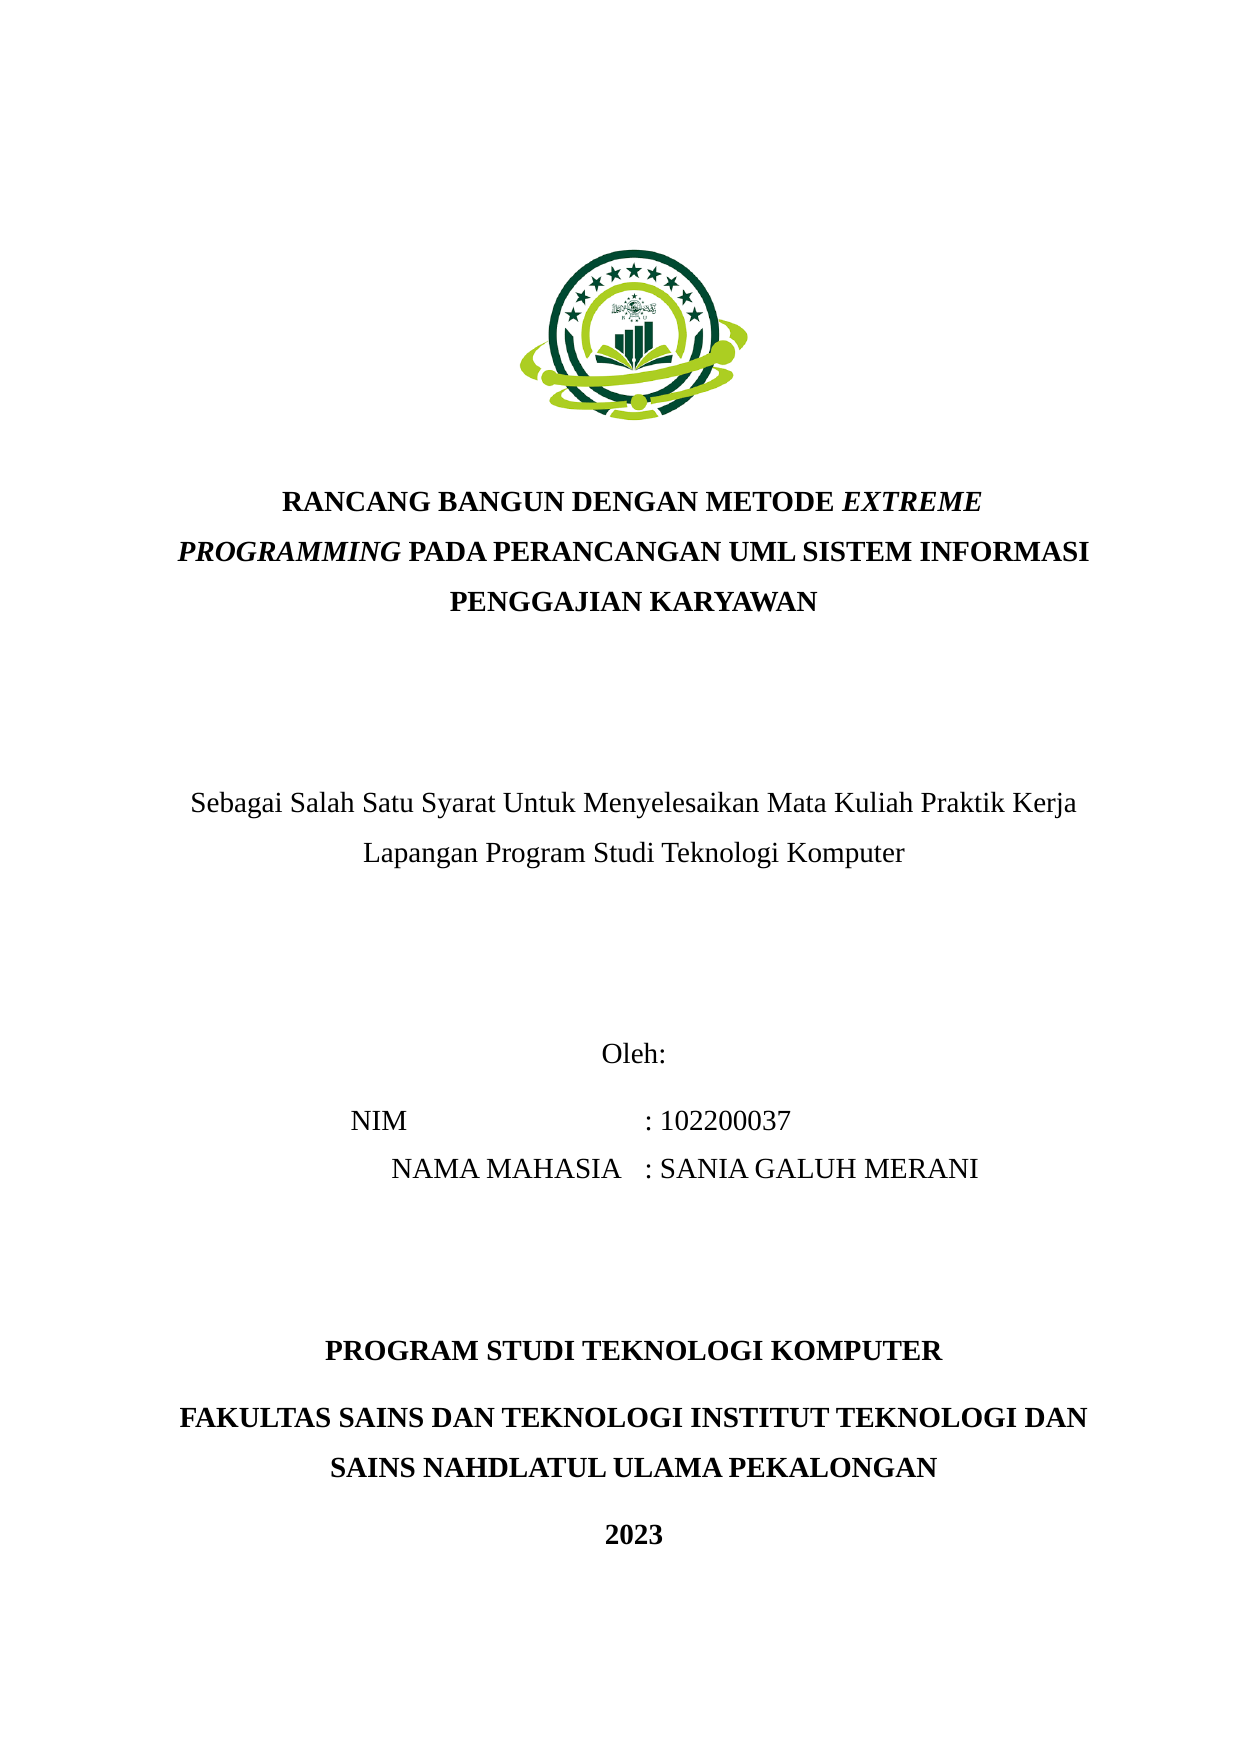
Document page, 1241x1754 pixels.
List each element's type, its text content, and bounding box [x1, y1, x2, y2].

table_header NIM [339, 1104, 633, 1151]
table_header : 102200037 [633, 1104, 1089, 1151]
table_cell : SANIA GALUH MERANI [633, 1151, 1089, 1199]
text FAKULTAS SAINS DAN TEKNOLOGI INSTITUT TEKNOLOGI DAN SAINS NAHDLATUL ULAMA PEKALONGAN [177, 1400, 1090, 1484]
text Oleh: [177, 1036, 1090, 1070]
text 2023 [177, 1517, 1090, 1551]
picture [515, 217, 752, 453]
table_cell NAMA MAHASIA [339, 1151, 633, 1199]
text PROGRAM STUDI TEKNOLOGI KOMPUTER [177, 1333, 1090, 1367]
text Sebagai Salah Satu Syarat Untuk Menyelesaikan Mata Kuliah Praktik Kerja Lapangan Program Studi Teknologi Komputer [177, 785, 1090, 869]
text RANCANG BANGUN DENGAN METODE EXTREME PROGRAMMING PADA PERANCANGAN UML SISTEM INFORMASI PENGGAJIAN KARYAWAN [177, 484, 1090, 618]
